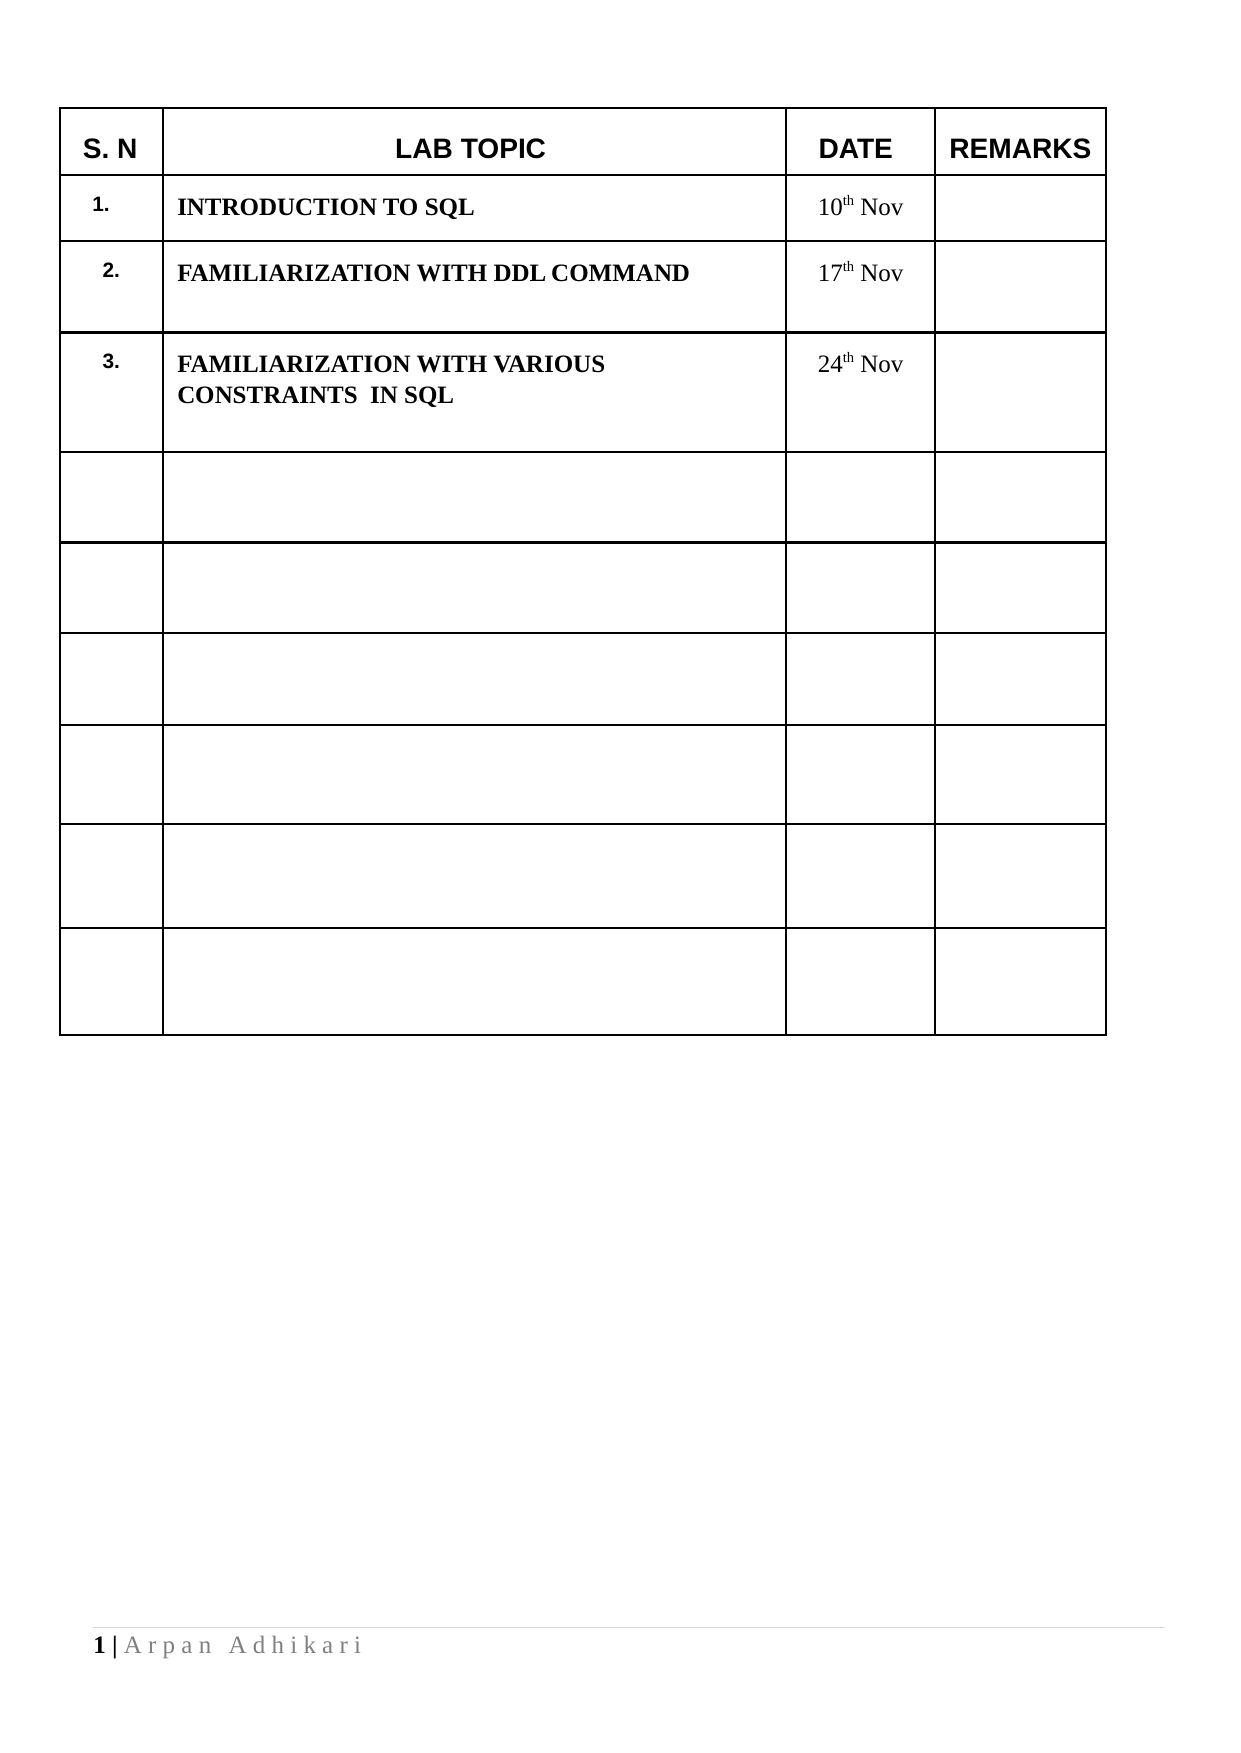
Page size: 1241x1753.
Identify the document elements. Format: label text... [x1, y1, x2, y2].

table_cell [61, 453, 162, 541]
table_cell [61, 726, 162, 823]
table_cell [164, 825, 785, 927]
table_header REMARKS [936, 109, 1105, 174]
table_cell [936, 176, 1105, 240]
table_cell [164, 726, 785, 823]
table_cell [787, 929, 934, 1034]
table_cell FAMILIARIZATION WITH VARIOUS CONSTRAINTS IN SQL [164, 334, 785, 451]
table_cell [936, 929, 1105, 1034]
table_cell [61, 544, 162, 632]
table_cell [164, 453, 785, 541]
table_cell [787, 726, 934, 823]
table_cell 2. [61, 242, 162, 331]
table_header S. N [61, 109, 162, 174]
table_cell [164, 544, 785, 632]
table_cell [61, 825, 162, 927]
table_cell [164, 929, 785, 1034]
table_cell INTRODUCTION TO SQL [164, 176, 785, 240]
table_cell [61, 634, 162, 724]
table_cell [787, 544, 934, 632]
table_cell [787, 453, 934, 541]
table_cell [936, 453, 1105, 541]
table_header LAB TOPIC [164, 109, 785, 174]
table_cell [936, 726, 1105, 823]
table_cell 17th Nov [787, 242, 934, 331]
table_cell [936, 242, 1105, 331]
table_cell [61, 929, 162, 1034]
table_cell 24th Nov [787, 334, 934, 451]
table_cell [936, 544, 1105, 632]
table_cell [936, 825, 1105, 927]
table_header DATE [787, 109, 934, 174]
table_cell [787, 634, 934, 724]
table_cell [787, 825, 934, 927]
table_cell 1. [61, 176, 162, 240]
table_cell 10th Nov [787, 176, 934, 240]
table_cell [164, 634, 785, 724]
table_cell FAMILIARIZATION WITH DDL COMMAND [164, 242, 785, 331]
table_cell [936, 634, 1105, 724]
table_cell [936, 334, 1105, 451]
table_cell 3. [61, 334, 162, 451]
